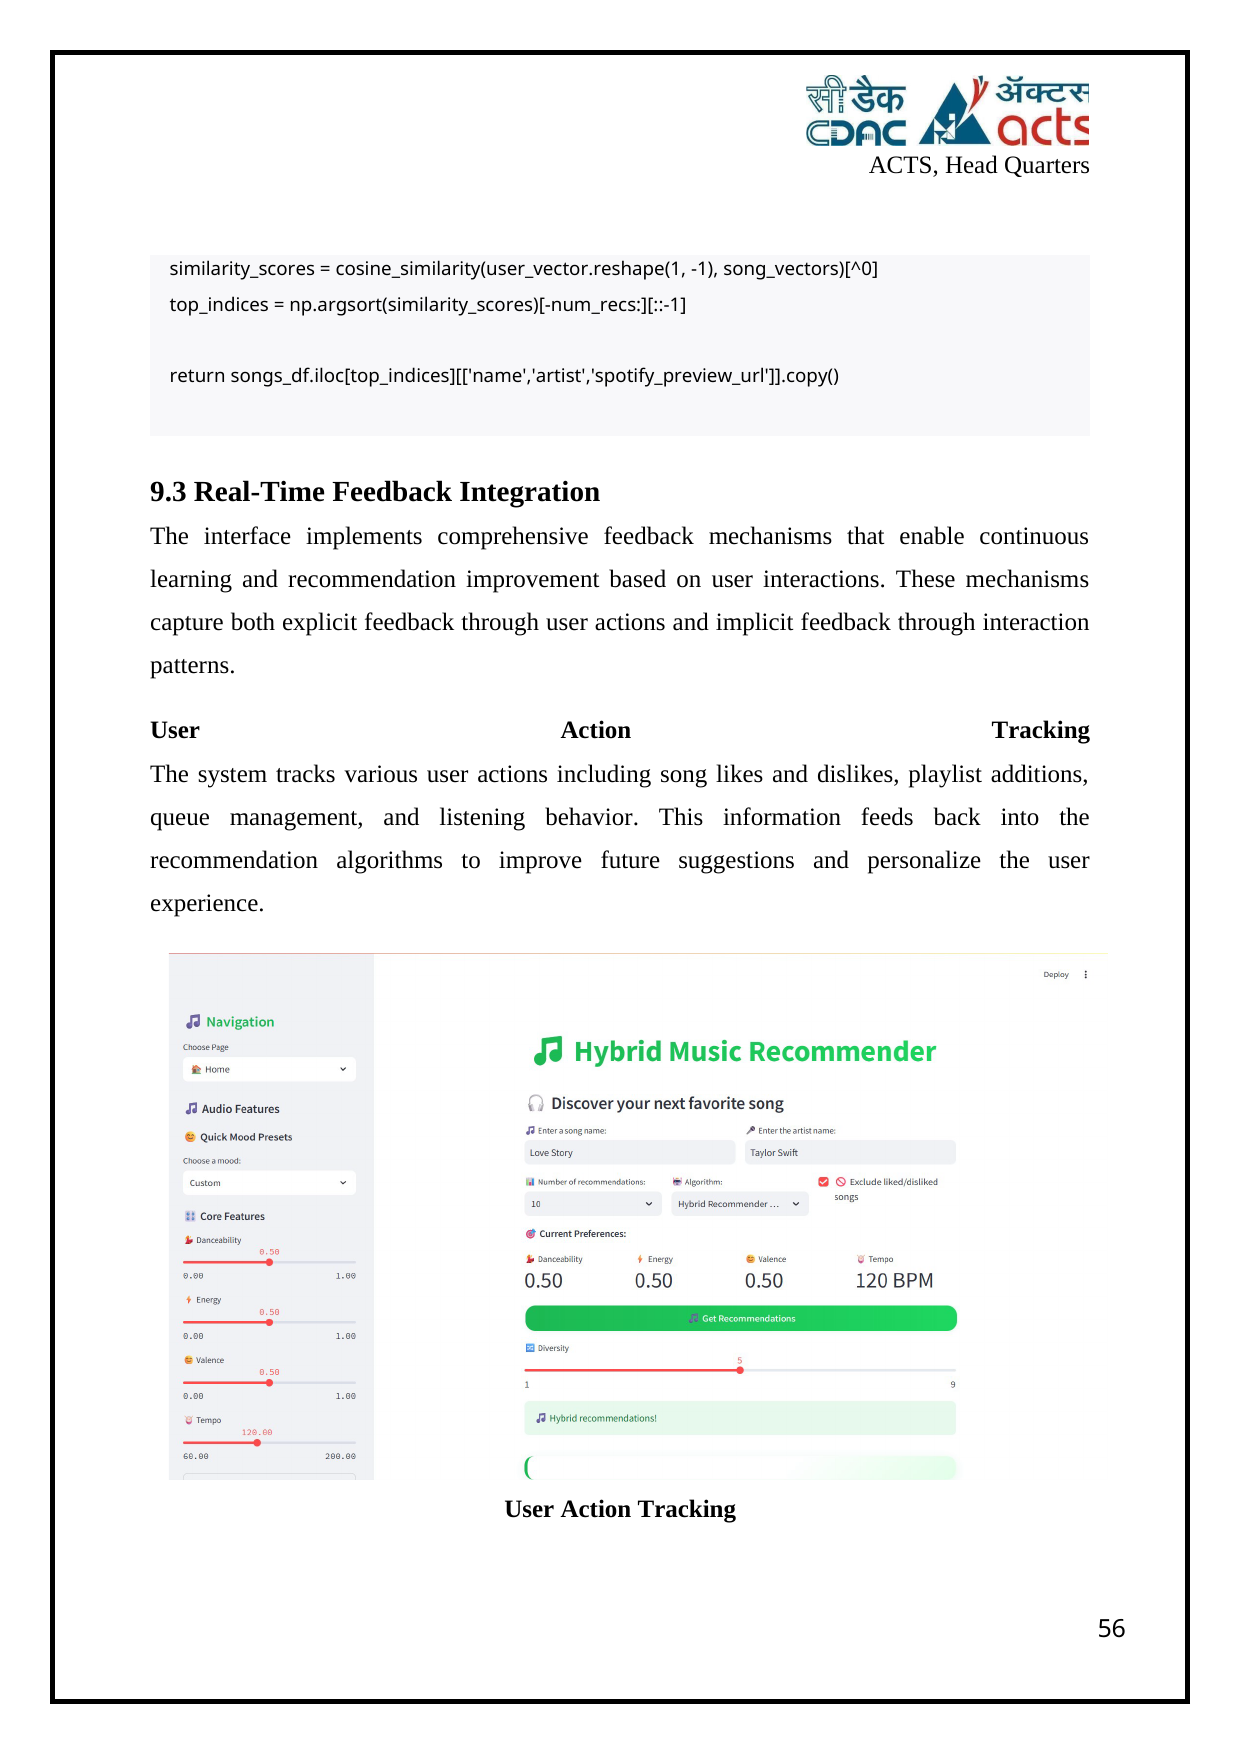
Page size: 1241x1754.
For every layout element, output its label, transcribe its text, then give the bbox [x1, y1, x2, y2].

subtitle 9.3 Real-Time Feedback Integration [150, 474, 1090, 508]
text The interface implements comprehensive feedback mechanisms that enable continuous learning and recommendation improvement based on user interactions. These mechanisms capture both explicit feedback through user actions and implicit feedback through interaction patterns. [150, 521, 1090, 679]
text User Action Tracking The system tracks various user actions including song likes and dislikes, playlist additions, queue management, and listening behavior. This information feeds back into the recommendation algorithms to improve future suggestions and personalize the user experience. [150, 716, 1090, 917]
picture [806, 75, 1089, 146]
text User Action Tracking [150, 953, 1090, 1523]
